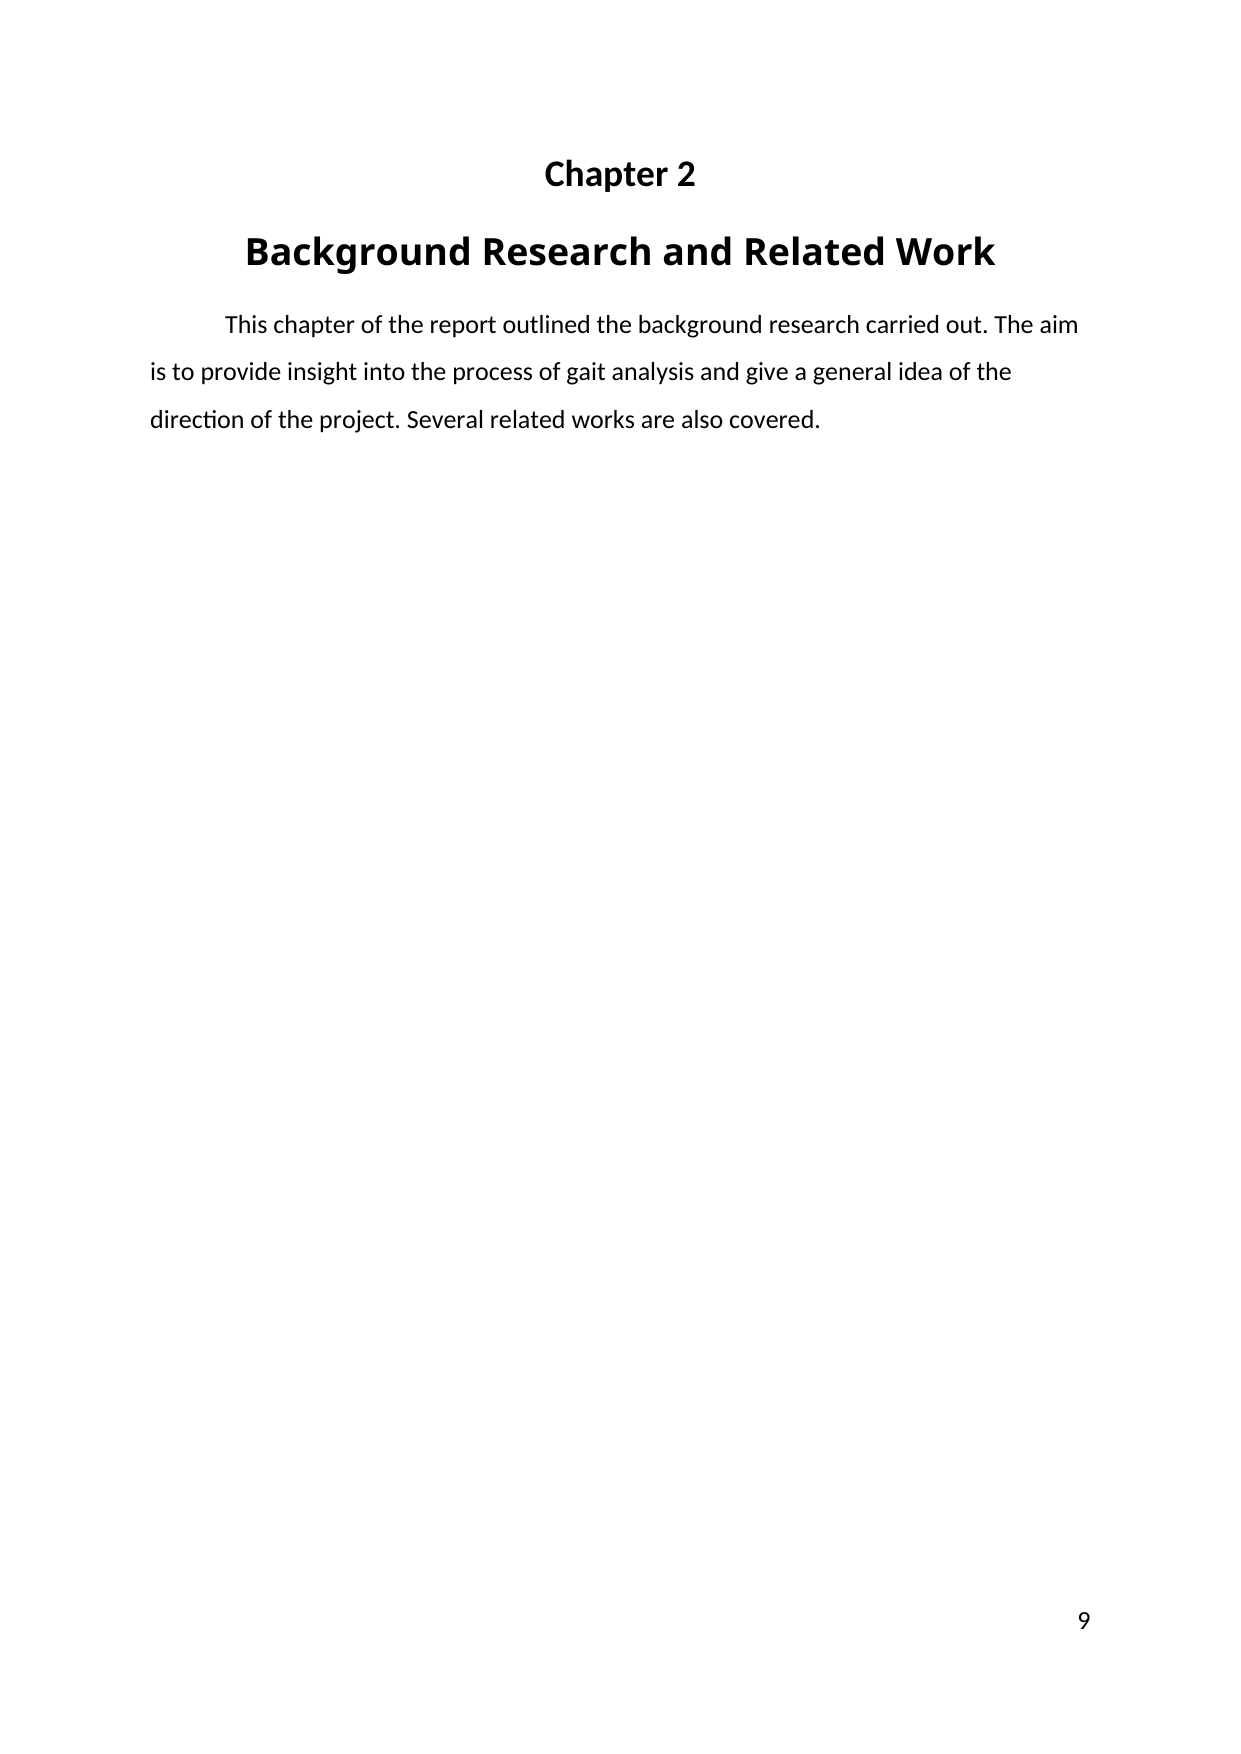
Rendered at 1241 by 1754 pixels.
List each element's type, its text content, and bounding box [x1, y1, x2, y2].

text Chapter 2 [150, 150, 1090, 196]
text This chapter of the report outlined the background research carried out. The aim is to provide insight into the process of gait analysis and give a general idea of the direction of the project. Several related works are also covered. [150, 308, 1090, 435]
subtitle Background Research and Related Work [150, 225, 1090, 276]
